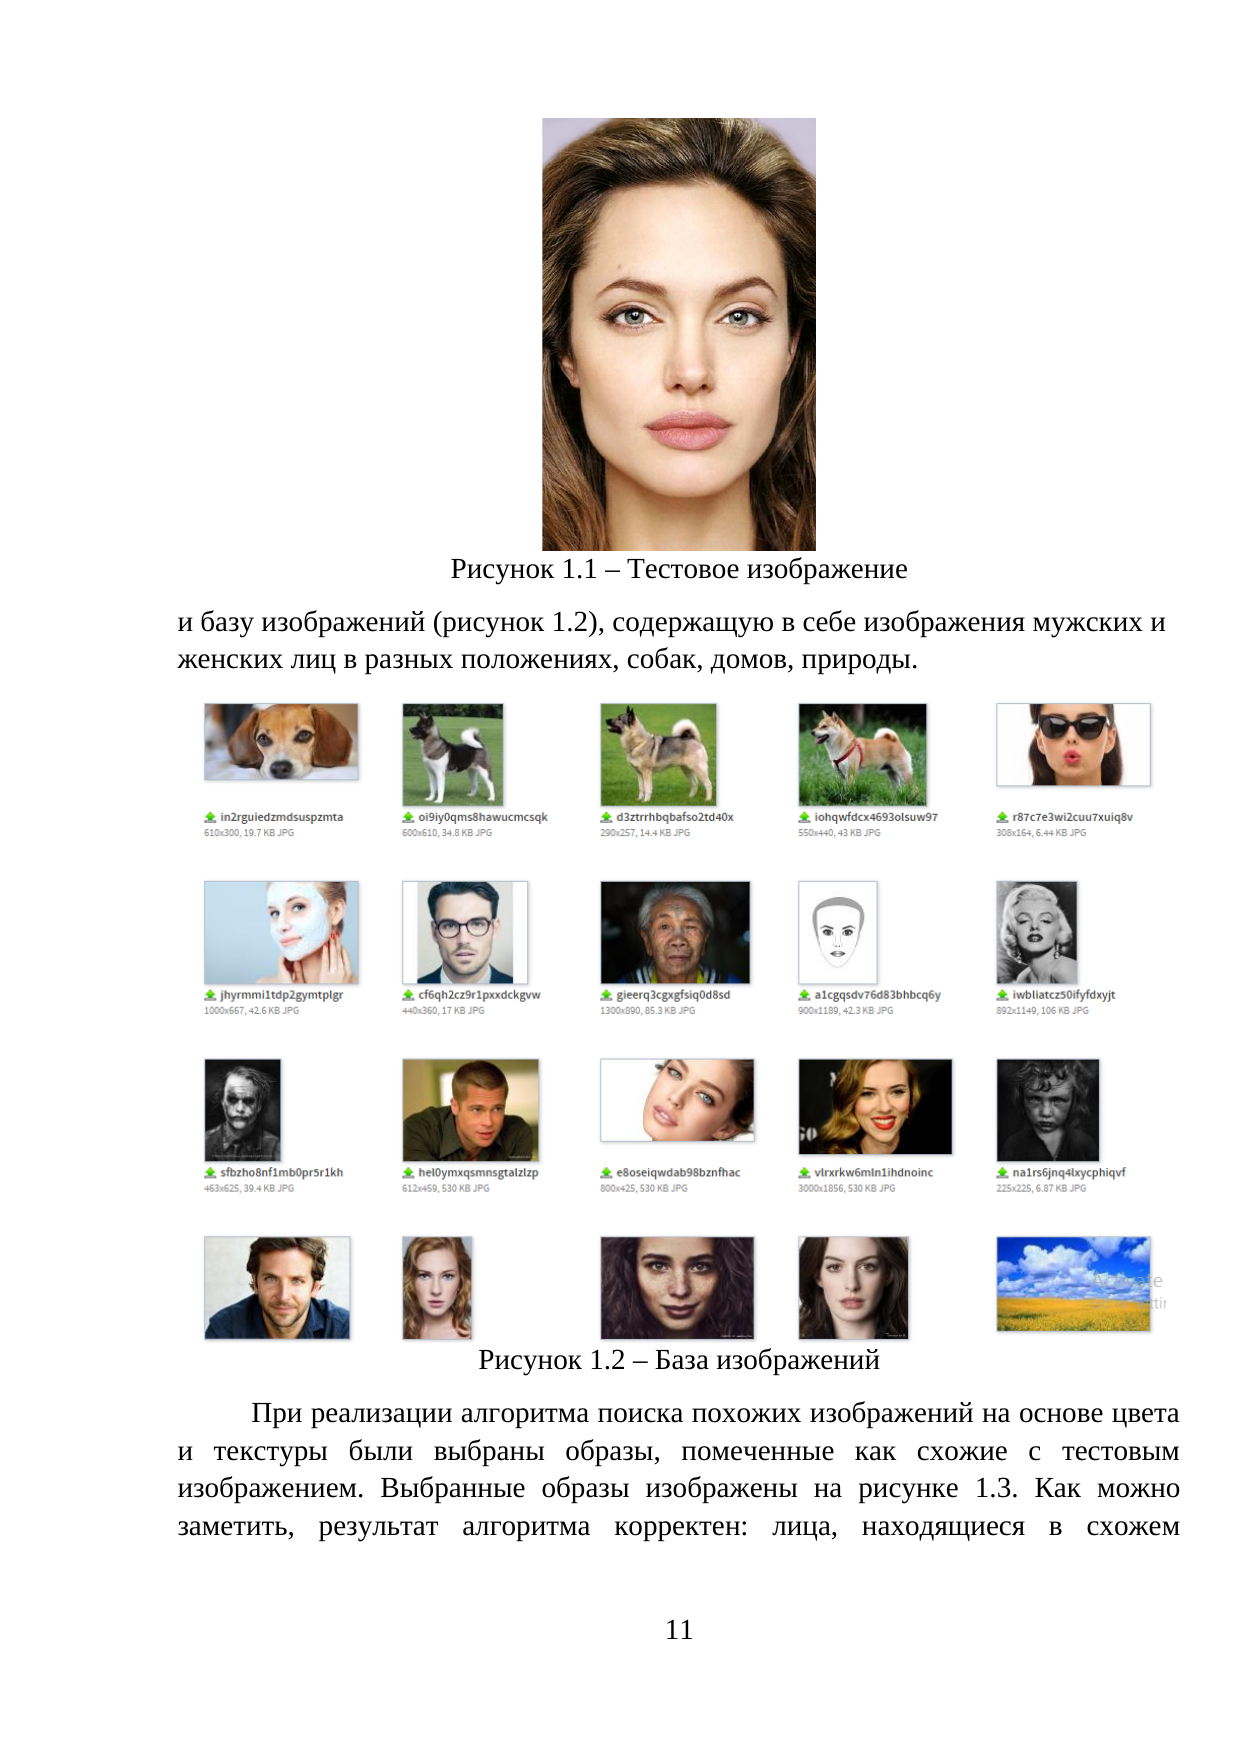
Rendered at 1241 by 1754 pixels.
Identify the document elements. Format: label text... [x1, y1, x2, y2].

picture [542, 118, 816, 551]
text и базу изображений (рисунок 1.2), содержащую в себе изображения мужских и женских лиц в разных положениях, собак, домов, природы. [177, 601, 1181, 676]
text Рисунок 1.1 – Тестовое изображение [177, 551, 1181, 584]
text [177, 1393, 1181, 1543]
picture [191, 697, 1167, 1343]
text Рисунок 1.2 – База изображений [177, 1342, 1181, 1376]
